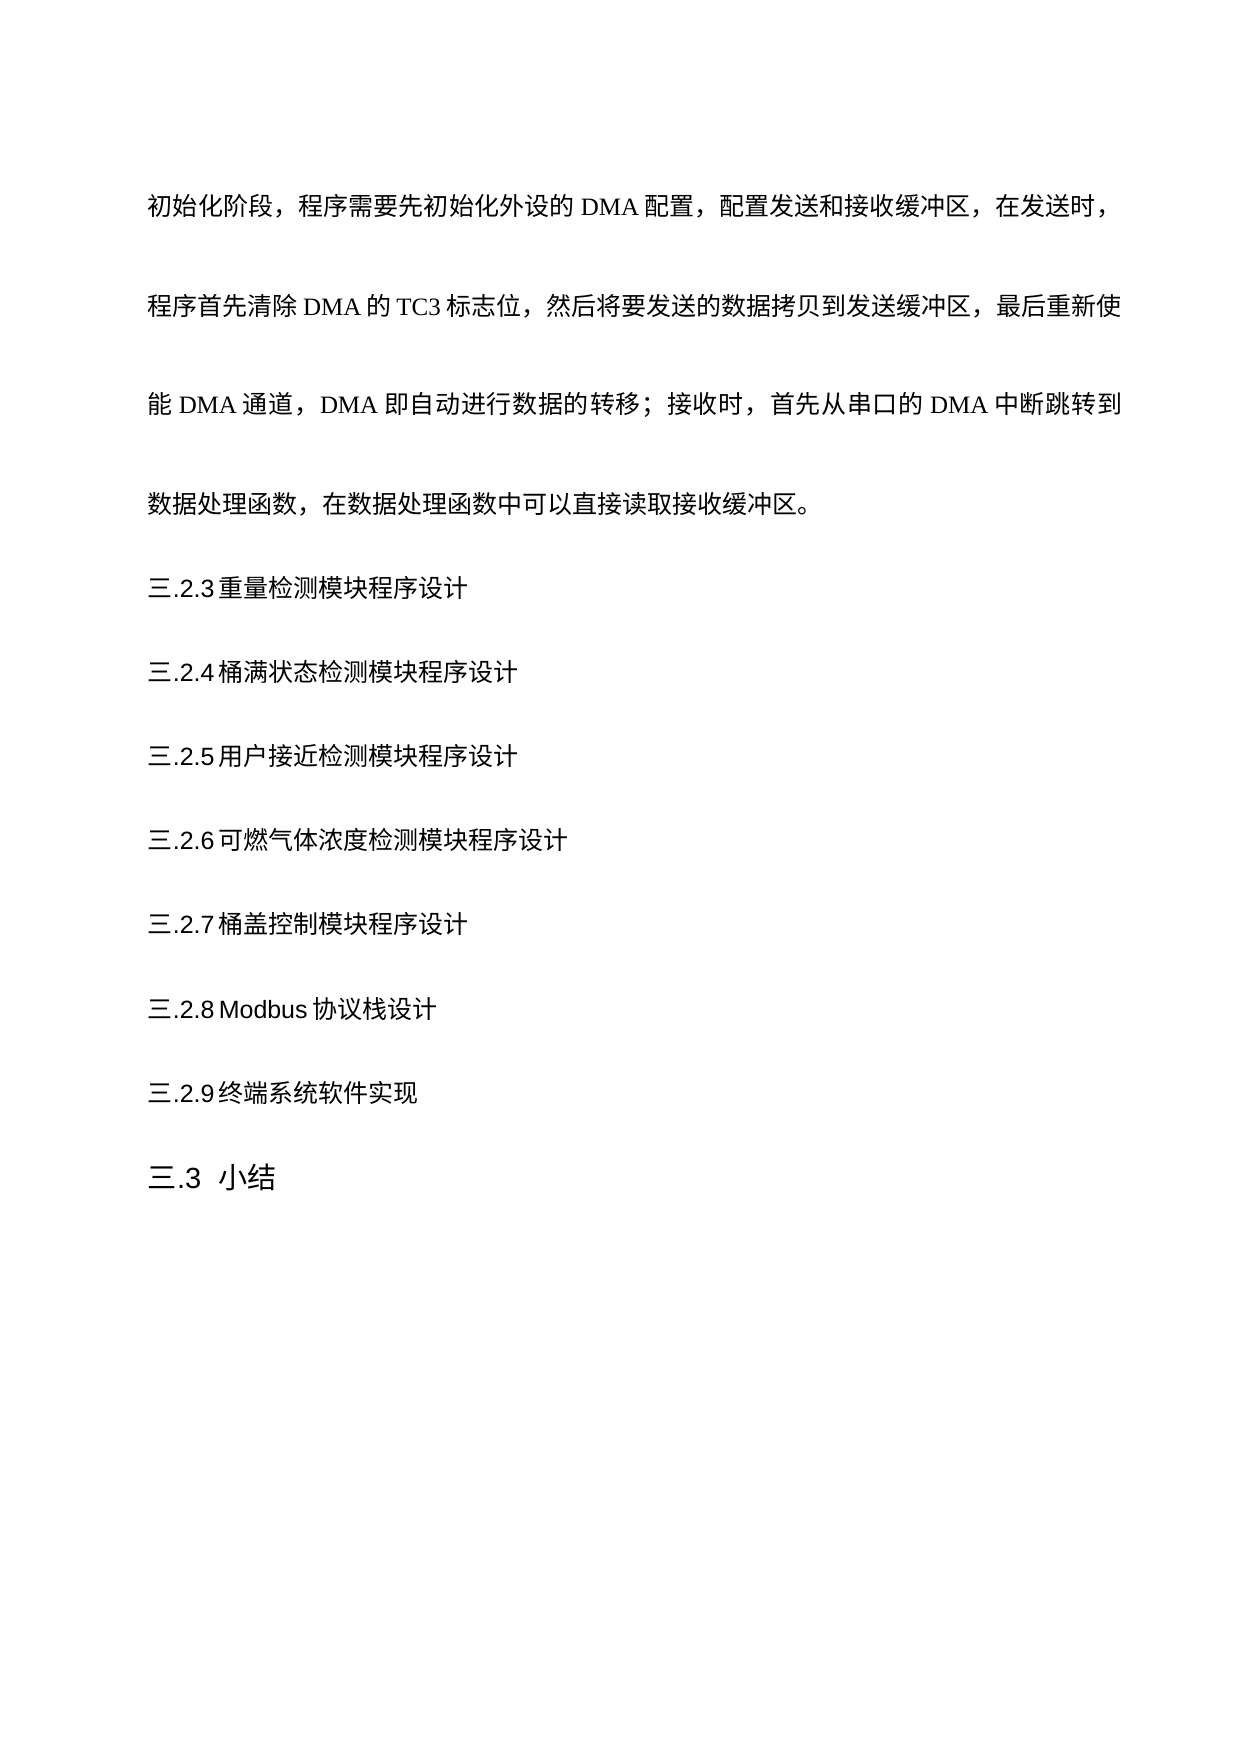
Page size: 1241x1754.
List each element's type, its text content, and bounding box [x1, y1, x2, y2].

subtitle 桶盖控制模块程序设计 [148, 890, 1122, 956]
subtitle 终端系统软件实现 [148, 1058, 1122, 1124]
subtitle 用户接近检测模块程序设计 [148, 722, 1122, 788]
subtitle 桶满状态检测模块程序设计 [148, 637, 1122, 703]
subtitle 可燃气体浓度检测模块程序设计 [148, 806, 1122, 872]
subtitle Modbus协议栈设计 [148, 974, 1122, 1040]
subtitle 小结 [148, 1142, 1122, 1208]
subtitle 重量检测模块程序设计 [148, 553, 1122, 619]
